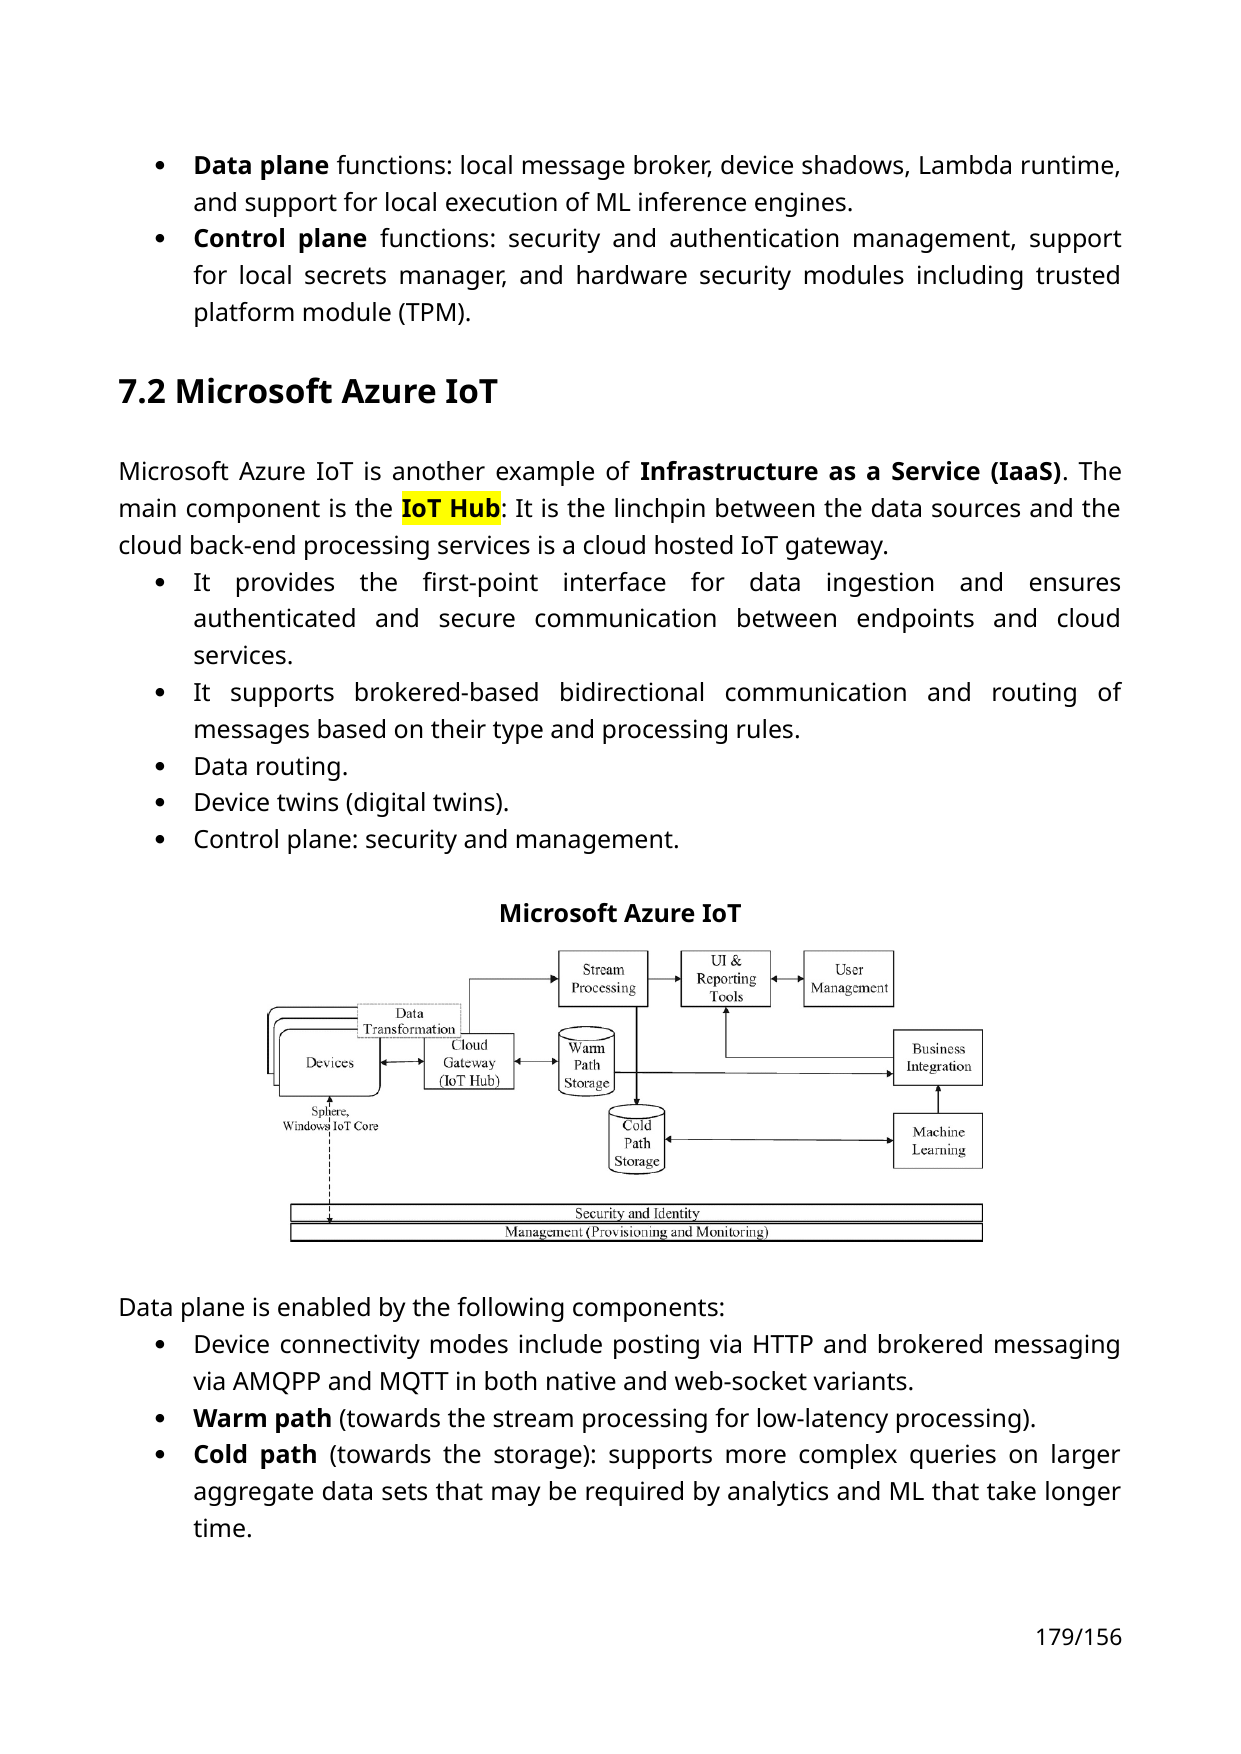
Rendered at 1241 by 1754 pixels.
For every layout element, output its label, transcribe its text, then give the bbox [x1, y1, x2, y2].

list Warm path (towards the stream processing for low-latency processing). [156, 1400, 1122, 1434]
text Microsoft Azure IoT [118, 895, 1122, 929]
list Control plane: security and management. [156, 822, 1122, 856]
text Microsoft Azure IoT is another example of Infrastructure as a Service (IaaS). The main component is the IoT Hub: It is the linchpin between the data sources and the cloud back-end processing services is a cloud hosted IoT gateway. [118, 454, 1122, 562]
list It supports brokered-based bidirectional communication and routing of messages based on their type and processing rules. [156, 674, 1122, 745]
subtitle 7.2 Microsoft Azure IoT [118, 368, 1122, 414]
list Cold path (towards the storage): supports more complex queries on larger aggregate data sets that may be required by analytics and ML that take longer time. [156, 1437, 1122, 1544]
list Data routing. [156, 748, 1122, 782]
list Device connectivity modes include posting via HTTP and brokered messaging via AMQPP and MQTT in both native and web-socket variants. [156, 1327, 1122, 1397]
picture [246, 938, 994, 1251]
text Data plane is enabled by the following components: [118, 1290, 1122, 1324]
list Control plane functions: security and authentication management, support for local secrets manager, and hardware security modules including trusted platform module (TPM). [156, 221, 1122, 329]
list It provides the first-point interface for data ingestion and ensures authenticated and secure communication between endpoints and cloud services. [156, 564, 1122, 672]
list Device twins (digital twins). [156, 785, 1122, 819]
list Data plane functions: local message broker, device shadows, Lambda runtime, and support for local execution of ML inference engines. [156, 148, 1122, 218]
